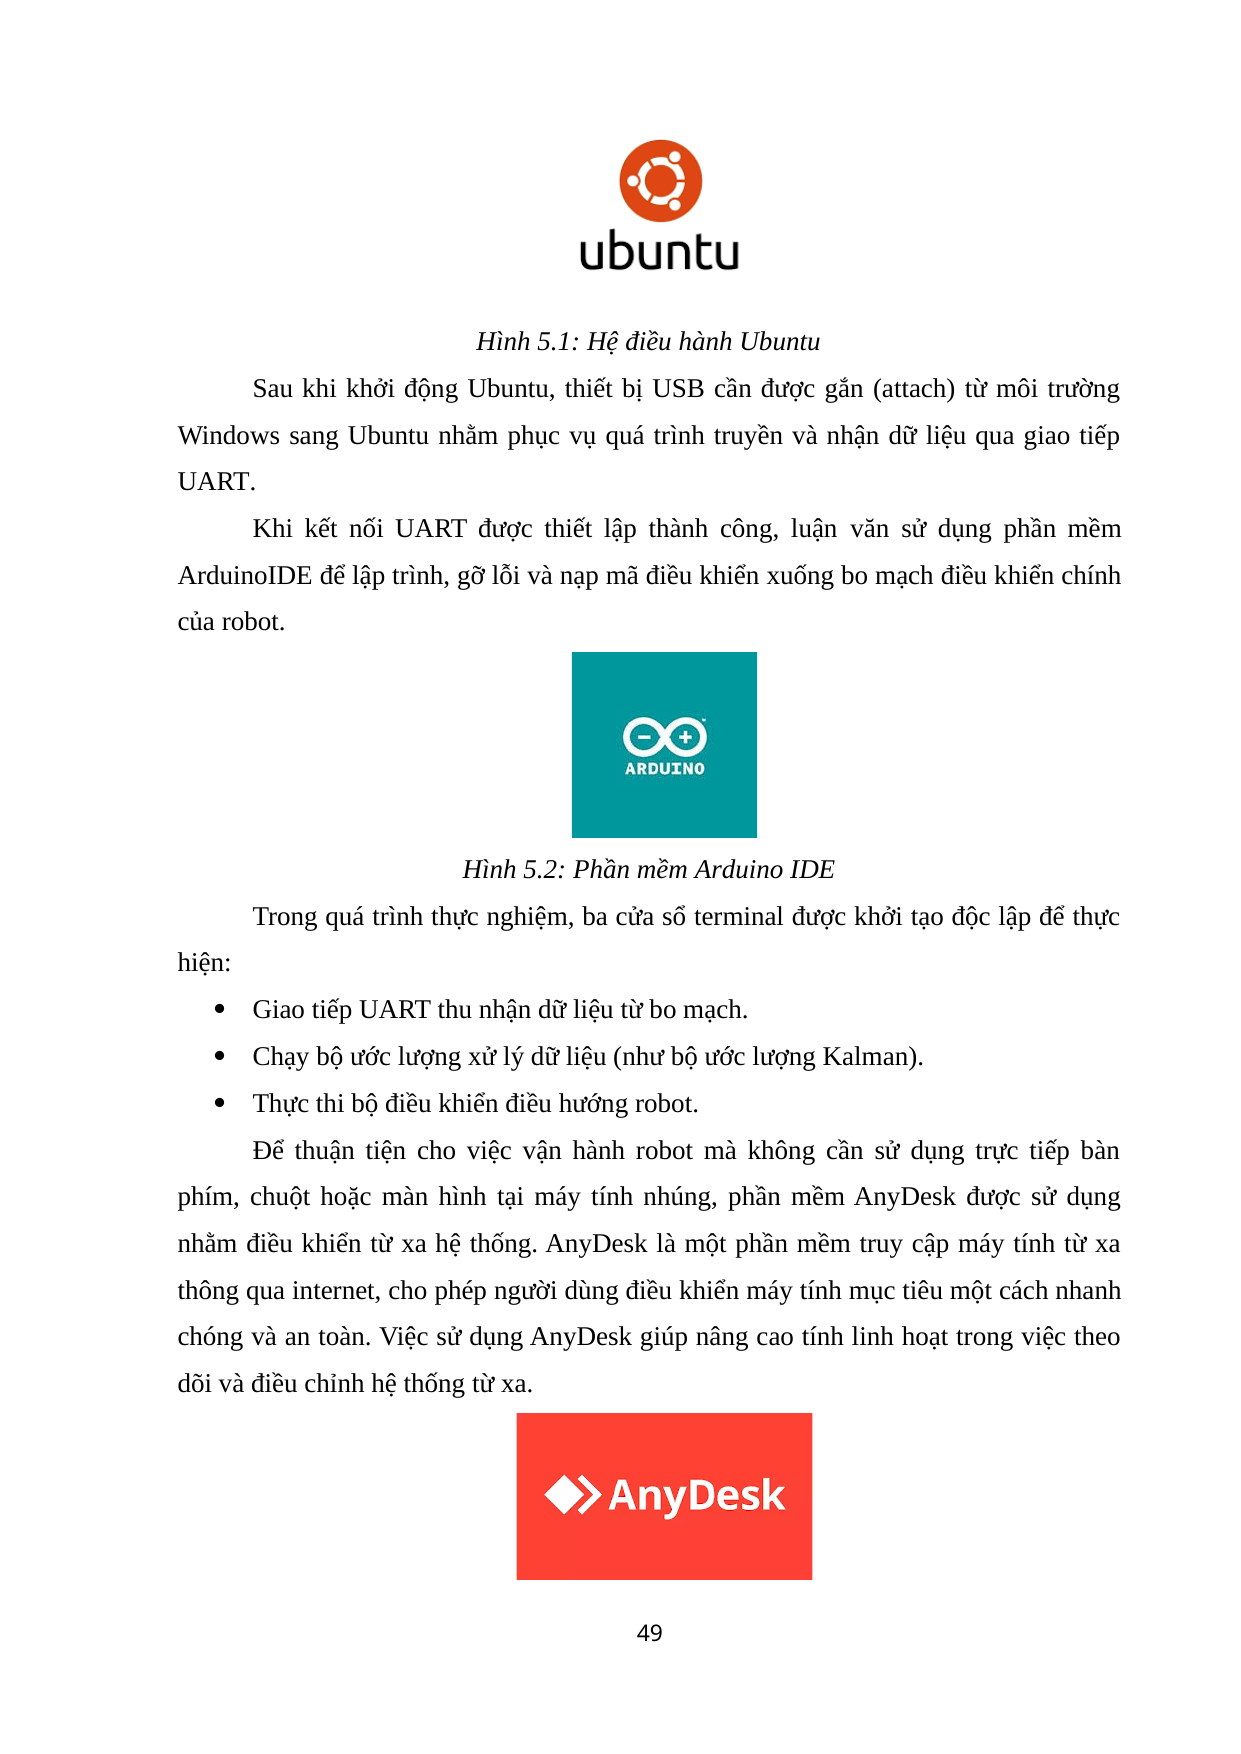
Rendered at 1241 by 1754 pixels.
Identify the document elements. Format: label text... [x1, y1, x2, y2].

list Thực thi bộ điều khiển điều hướng robot. [215, 1087, 1122, 1118]
text Sau khi khởi động Ubuntu, thiết bị USB cần được gắn (attach) từ môi trường Windows sang Ubuntu nhằm phục vụ quá trình truyền và nhận dữ liệu qua giao tiếp UART. [177, 372, 1122, 497]
picture [516, 1413, 813, 1580]
list Giao tiếp UART thu nhận dữ liệu từ bo mạch. [215, 993, 1122, 1024]
picture [571, 652, 758, 838]
text Hình 5.1: Hệ điều hành Ubuntu [177, 325, 1122, 357]
text Hình 5.2: Phần mềm Arduino IDE [177, 853, 1122, 884]
list Chạy bộ ước lượng xử lý dữ liệu (như bộ ước lượng Kalman). [215, 1040, 1122, 1071]
text Trong quá trình thực nghiệm, ba cửa sổ terminal được khởi tạo độc lập để thực hiện: [177, 900, 1122, 978]
picture [520, 118, 809, 310]
text Khi kết nối UART được thiết lập thành công, luận văn sử dụng phần mềm ArduinoIDE để lập trình, gỡ lỗi và nạp mã điều khiển xuống bo mạch điều khiển chính của robot. [177, 512, 1122, 637]
list Để thuận tiện cho việc vận hành robot mà không cần sử dụng trực tiếp bàn phím, chuột hoặc màn hình tại máy tính nhúng, phần mềm AnyDesk được sử dụng nhằm điều khiển từ xa hệ thống. AnyDesk là một phần mềm truy cập máy tính từ xa thông qua internet, cho phép người dùng điều khiển máy tính mục tiêu một cách nhanh chóng và an toàn. Việc sử dụng AnyDesk giúp nâng cao tính linh hoạt trong việc theo dõi và điều chỉnh hệ thống từ xa. [177, 1134, 1122, 1398]
